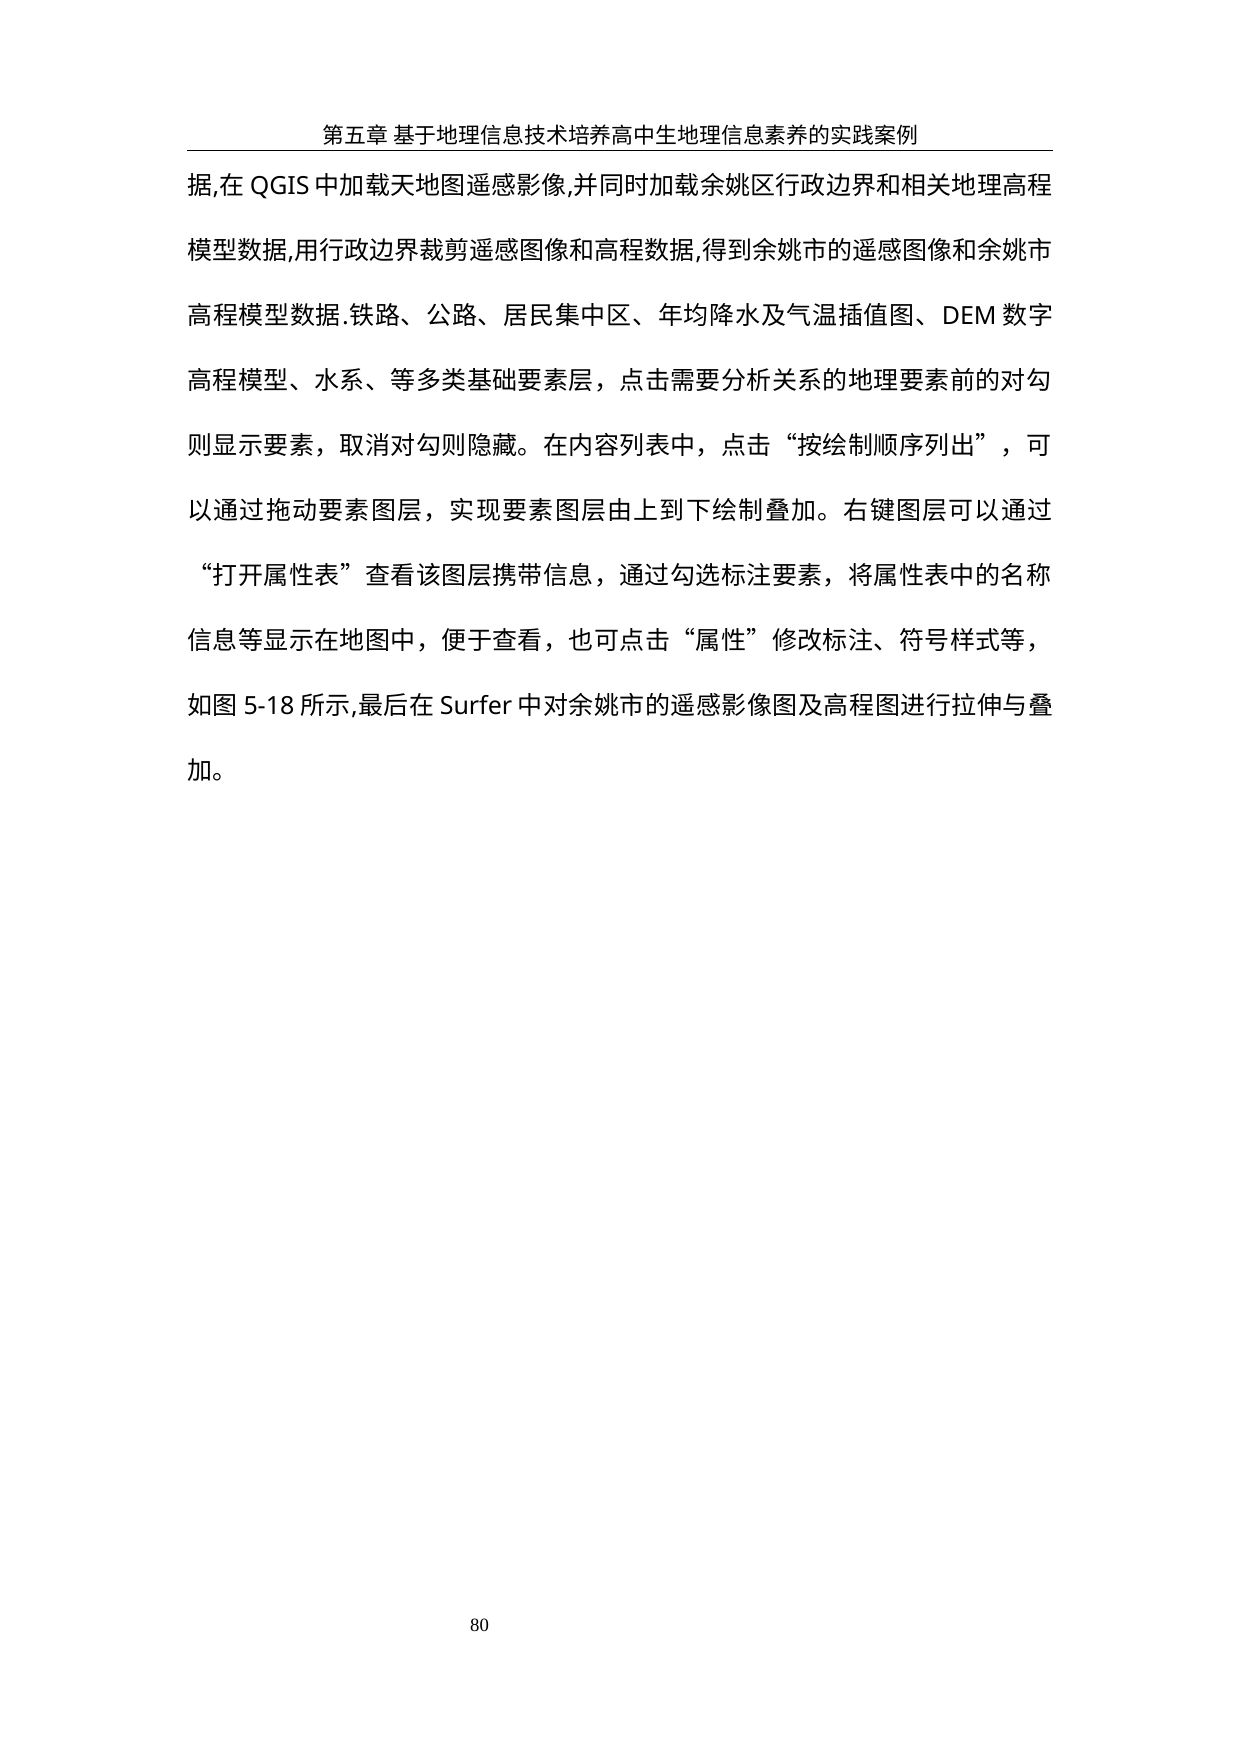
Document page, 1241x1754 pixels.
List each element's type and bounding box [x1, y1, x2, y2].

list [187, 151, 1053, 801]
